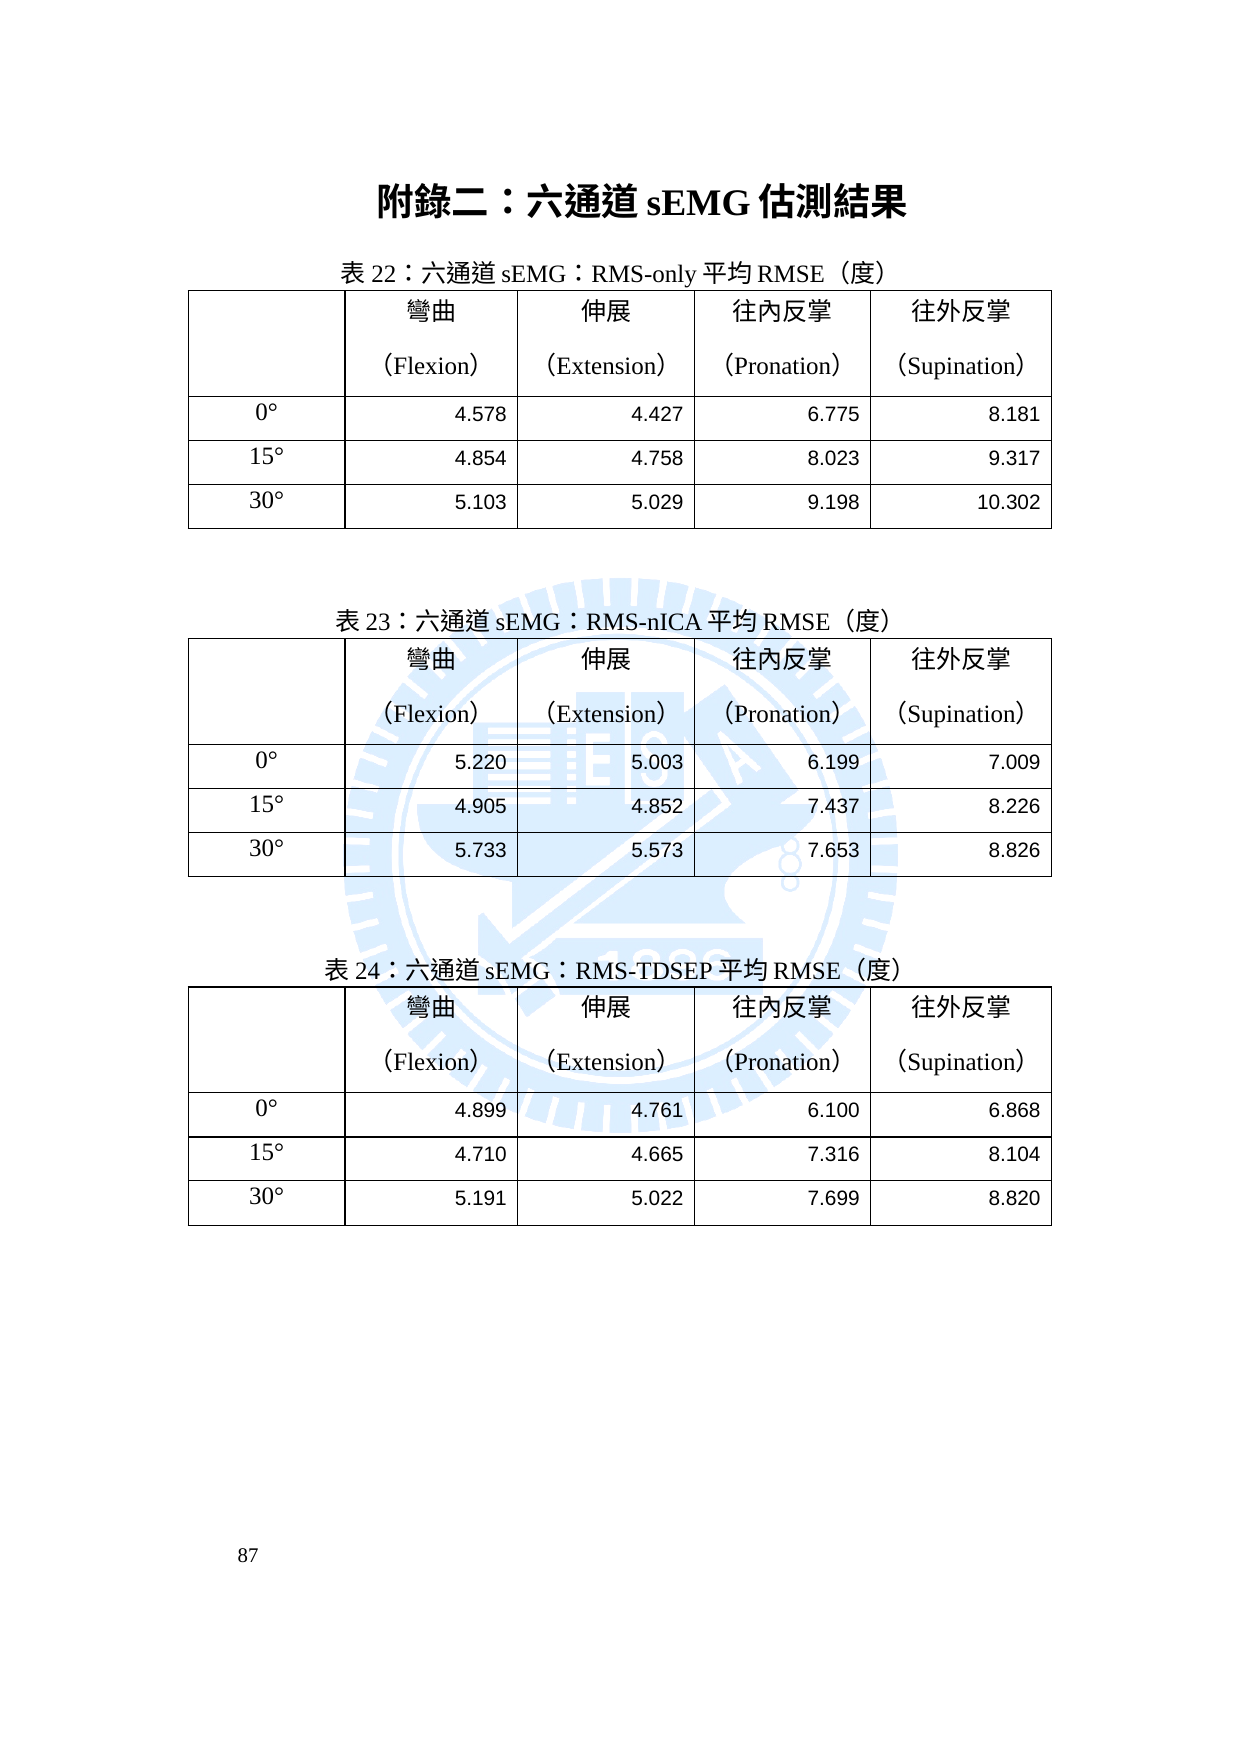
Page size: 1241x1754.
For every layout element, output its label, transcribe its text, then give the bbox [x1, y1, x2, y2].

table_cell 0° [189, 397, 344, 440]
table_cell 4.427 [518, 397, 694, 440]
table_cell 0° [189, 1093, 344, 1136]
table_header [189, 639, 344, 744]
table_header 彎曲 （Flexion） [346, 291, 517, 396]
table_cell 5.003 [518, 745, 694, 788]
table_header 往外反掌 （Supination） [871, 291, 1051, 396]
table_cell 7.316 [695, 1138, 870, 1180]
table_cell 4.710 [346, 1138, 517, 1180]
table_header 往外反掌 （Supination） [871, 988, 1051, 1092]
table_cell 7.699 [695, 1181, 870, 1224]
table_cell 4.905 [346, 789, 517, 832]
table_cell 6.199 [695, 745, 870, 788]
table_header 彎曲 （Flexion） [346, 988, 517, 1092]
table_cell 5.220 [346, 745, 517, 788]
text 表 22：六通道sEMG：RMS-only平均RMSE（度） [187, 254, 1053, 290]
table_cell 10.302 [871, 485, 1051, 528]
table_cell 15° [189, 441, 344, 484]
table_header [189, 291, 344, 396]
table_cell 8.023 [695, 441, 870, 484]
table_header [189, 988, 344, 1092]
table_cell 15° [189, 1138, 344, 1180]
table_cell 8.104 [871, 1138, 1051, 1180]
title 附錄二：六通道sEMG估測結果 [187, 172, 1053, 227]
table_cell 0° [189, 745, 344, 788]
table_cell 30° [189, 485, 344, 528]
table_header 往內反掌 （Pronation） [695, 639, 870, 744]
table_header 伸展 （Extension） [518, 988, 694, 1092]
text 表 24：六通道sEMG：RMS-TDSEP平均RMSE（度） [187, 950, 1053, 986]
table_cell 4.852 [518, 789, 694, 832]
table_header 伸展 （Extension） [518, 291, 694, 396]
table_cell 5.573 [518, 833, 694, 876]
table_cell 5.733 [346, 833, 517, 876]
table_cell 7.653 [695, 833, 870, 876]
table_cell 8.181 [871, 397, 1051, 440]
table_cell 5.103 [346, 485, 517, 528]
table_cell 9.317 [871, 441, 1051, 484]
table_cell 30° [189, 1181, 344, 1224]
table_cell 5.191 [346, 1181, 517, 1224]
table_header 往外反掌 （Supination） [871, 639, 1051, 744]
table_cell 5.029 [518, 485, 694, 528]
text 表 23：六通道sEMG：RMS-nICA平均RMSE（度） [187, 602, 1053, 638]
table_cell 15° [189, 789, 344, 832]
table_cell 6.100 [695, 1093, 870, 1136]
table_cell 6.775 [695, 397, 870, 440]
table_cell 4.854 [346, 441, 517, 484]
table_cell 8.826 [871, 833, 1051, 876]
table_cell 8.820 [871, 1181, 1051, 1224]
table_header 往內反掌 （Pronation） [695, 988, 870, 1092]
table_cell 4.665 [518, 1138, 694, 1180]
table_cell 9.198 [695, 485, 870, 528]
table_cell 4.761 [518, 1093, 694, 1136]
table_header 彎曲 （Flexion） [346, 639, 517, 744]
table_cell 7.009 [871, 745, 1051, 788]
table_cell 30° [189, 833, 344, 876]
table_cell 8.226 [871, 789, 1051, 832]
table_cell 5.022 [518, 1181, 694, 1224]
table_cell 6.868 [871, 1093, 1051, 1136]
table_cell 4.899 [346, 1093, 517, 1136]
table_cell 4.578 [346, 397, 517, 440]
table_header 往內反掌 （Pronation） [695, 291, 870, 396]
table_header 伸展 （Extension） [518, 639, 694, 744]
table_cell 7.437 [695, 789, 870, 832]
table_cell 4.758 [518, 441, 694, 484]
